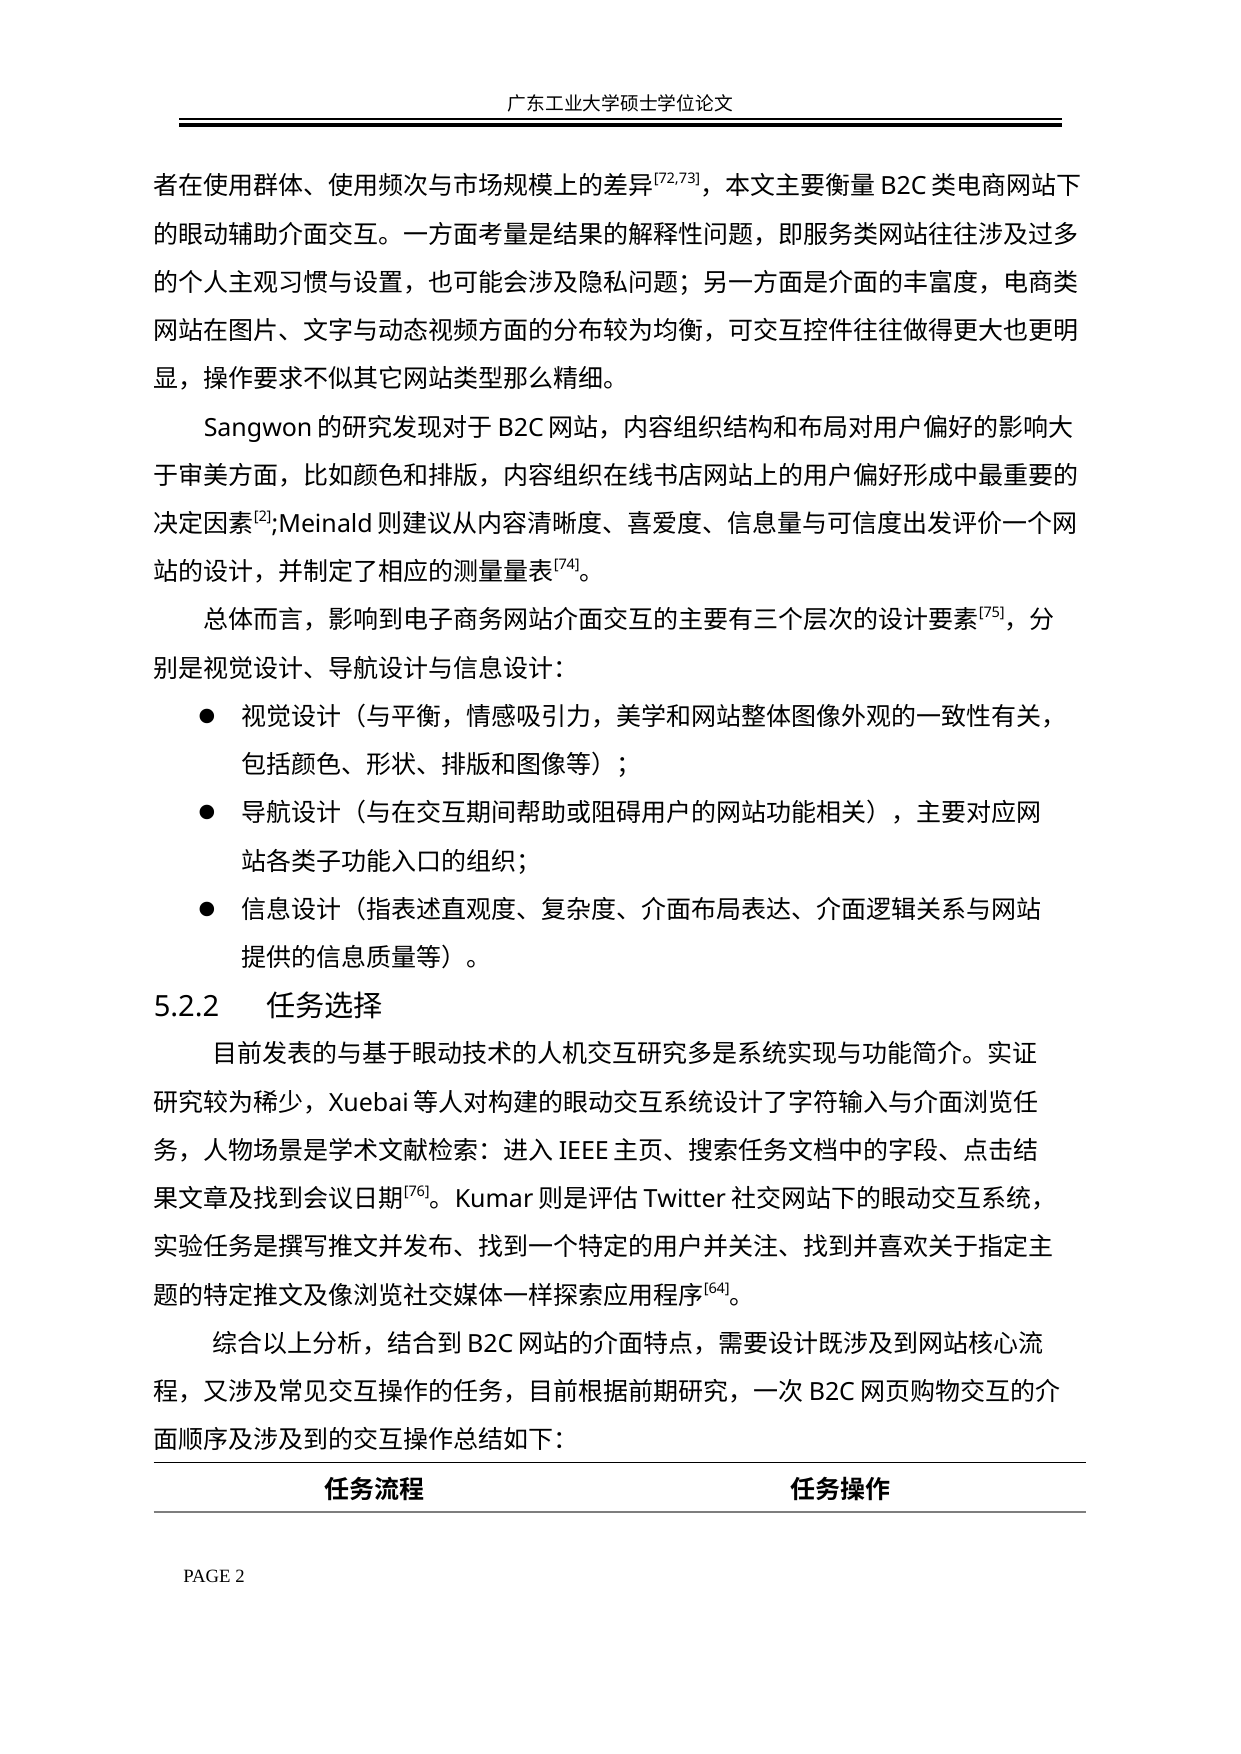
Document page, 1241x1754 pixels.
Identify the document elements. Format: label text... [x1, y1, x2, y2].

list 任务选择 [153, 980, 1062, 1028]
text Sangwon的研究发现对于B2C网站，内容组织结构和布局对用户偏好的影响大于审美方面，比如颜色和排版，内容组织在线书店网站上的用户偏好形成中最重要的决定因素[2];Meinald则建议从内容清晰度、喜爱度、信息量与可信度出发评价一个网站的设计，并制定了相应的测量量表[74]。 [153, 401, 1087, 594]
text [153, 160, 1087, 401]
text 总体而言，影响到电子商务网站介面交互的主要有三个层次的设计要素[75]，分别是视觉设计、导航设计与信息设计： [153, 594, 1062, 690]
list 信息设计（指表述直观度、复杂度、介面布局表达、介面逻辑关系与网站提供的信息质量等）。 [197, 883, 1062, 980]
table_header 任务流程 [154, 1463, 619, 1511]
text 综合以上分析，结合到B2C网站的介面特点，需要设计既涉及到网站核心流程，又涉及常见交互操作的任务，目前根据前期研究，一次B2C网页购物交互的介面顺序及涉及到的交互操作总结如下： [153, 1317, 1062, 1462]
text 目前发表的与基于眼动技术的人机交互研究多是系统实现与功能简介。实证研究较为稀少，Xuebai等人对构建的眼动交互系统设计了字符输入与介面浏览任务，人物场景是学术文献检索：进入IEEE主页、搜索任务文档中的字段、点击结果文章及找到会议日期[76]。Kumar则是评估Twitter社交网站下的眼动交互系统，实验任务是撰写推文并发布、找到一个特定的用户并关注、找到并喜欢关于指定主题的特定推文及像浏览社交媒体一样探索应用程序[64]。 [153, 1028, 1062, 1317]
list 导航设计（与在交互期间帮助或阻碍用户的网站功能相关），主要对应网站各类子功能入口的组织； [197, 787, 1062, 883]
table_header 任务操作 [620, 1463, 1086, 1511]
list 视觉设计（与平衡，情感吸引力，美学和网站整体图像外观的一致性有关，包括颜色、形状、排版和图像等）； [197, 690, 1062, 787]
